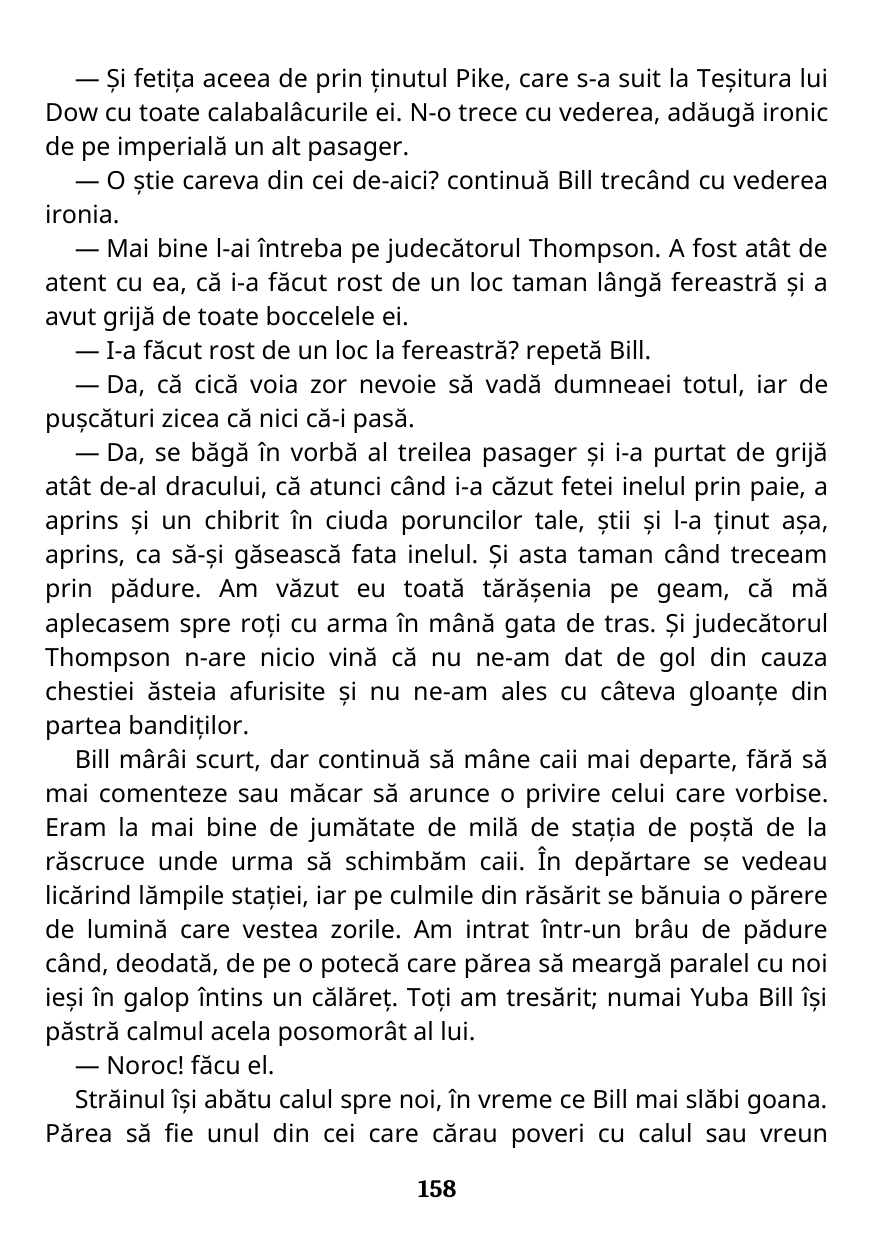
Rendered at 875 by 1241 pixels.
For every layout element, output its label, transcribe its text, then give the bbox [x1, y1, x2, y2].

text — O ştie careva din cei de-aici? continuă Bill trecând cu vederea ironia. [45, 162, 829, 231]
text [45, 1082, 829, 1150]
text — Da, se băgă în vorbă al treilea pasager şi i-a purtat de grijă atât de-al dracului, că atunci când i-a căzut fetei inelul prin paie, a aprins şi un chibrit în ciuda poruncilor tale, ştii şi l-a ţinut aşa, aprins, ca să-şi găsească fata inelul. Şi asta taman când treceam prin pădure. Am văzut eu toată tărăşenia pe geam, că mă aplecasem spre roţi cu arma în mână gata de tras. Şi judecătorul Thompson n-are nicio vină că nu ne-am dat de gol din cauza chestiei ăsteia afurisite şi nu ne-am ales cu câteva gloanţe din partea bandiţilor. [45, 435, 829, 741]
text — Da, că cică voia zor nevoie să vadă dumneaei totul, iar de puşcături zicea că nici că-i pasă. [45, 367, 829, 435]
text — Noroc! făcu el. [45, 1048, 829, 1082]
text — Şi fetiţa aceea de prin ţinutul Pike, care s-a suit la Teşitura lui Dow cu toate calabalâcurile ei. N-o trece cu vederea, adăugă ironic de pe imperială un alt pasager. [45, 60, 829, 162]
text Bill mârâi scurt, dar continuă să mâne caii mai departe, fără să mai comenteze sau măcar să arunce o privire celui care vorbise. Eram la mai bine de jumătate de milă de staţia de poştă de la răscruce unde urma să schimbăm caii. În depărtare se vedeau licărind lămpile staţiei, iar pe culmile din răsărit se bănuia o părere de lumină care vestea zorile. Am intrat într-un brâu de pădure când, deodată, de pe o potecă care părea să meargă paralel cu noi ieşi în galop întins un călăreţ. Toţi am tresărit; numai Yuba Bill îşi păstră calmul acela posomorât al lui. [45, 741, 829, 1048]
text — I-a făcut rost de un loc la fereastră? repetă Bill. [45, 333, 829, 367]
text — Mai bine l-ai întreba pe judecătorul Thompson. A fost atât de atent cu ea, că i-a făcut rost de un loc taman lângă fereastră şi a avut grijă de toate boccelele ei. [45, 231, 829, 333]
